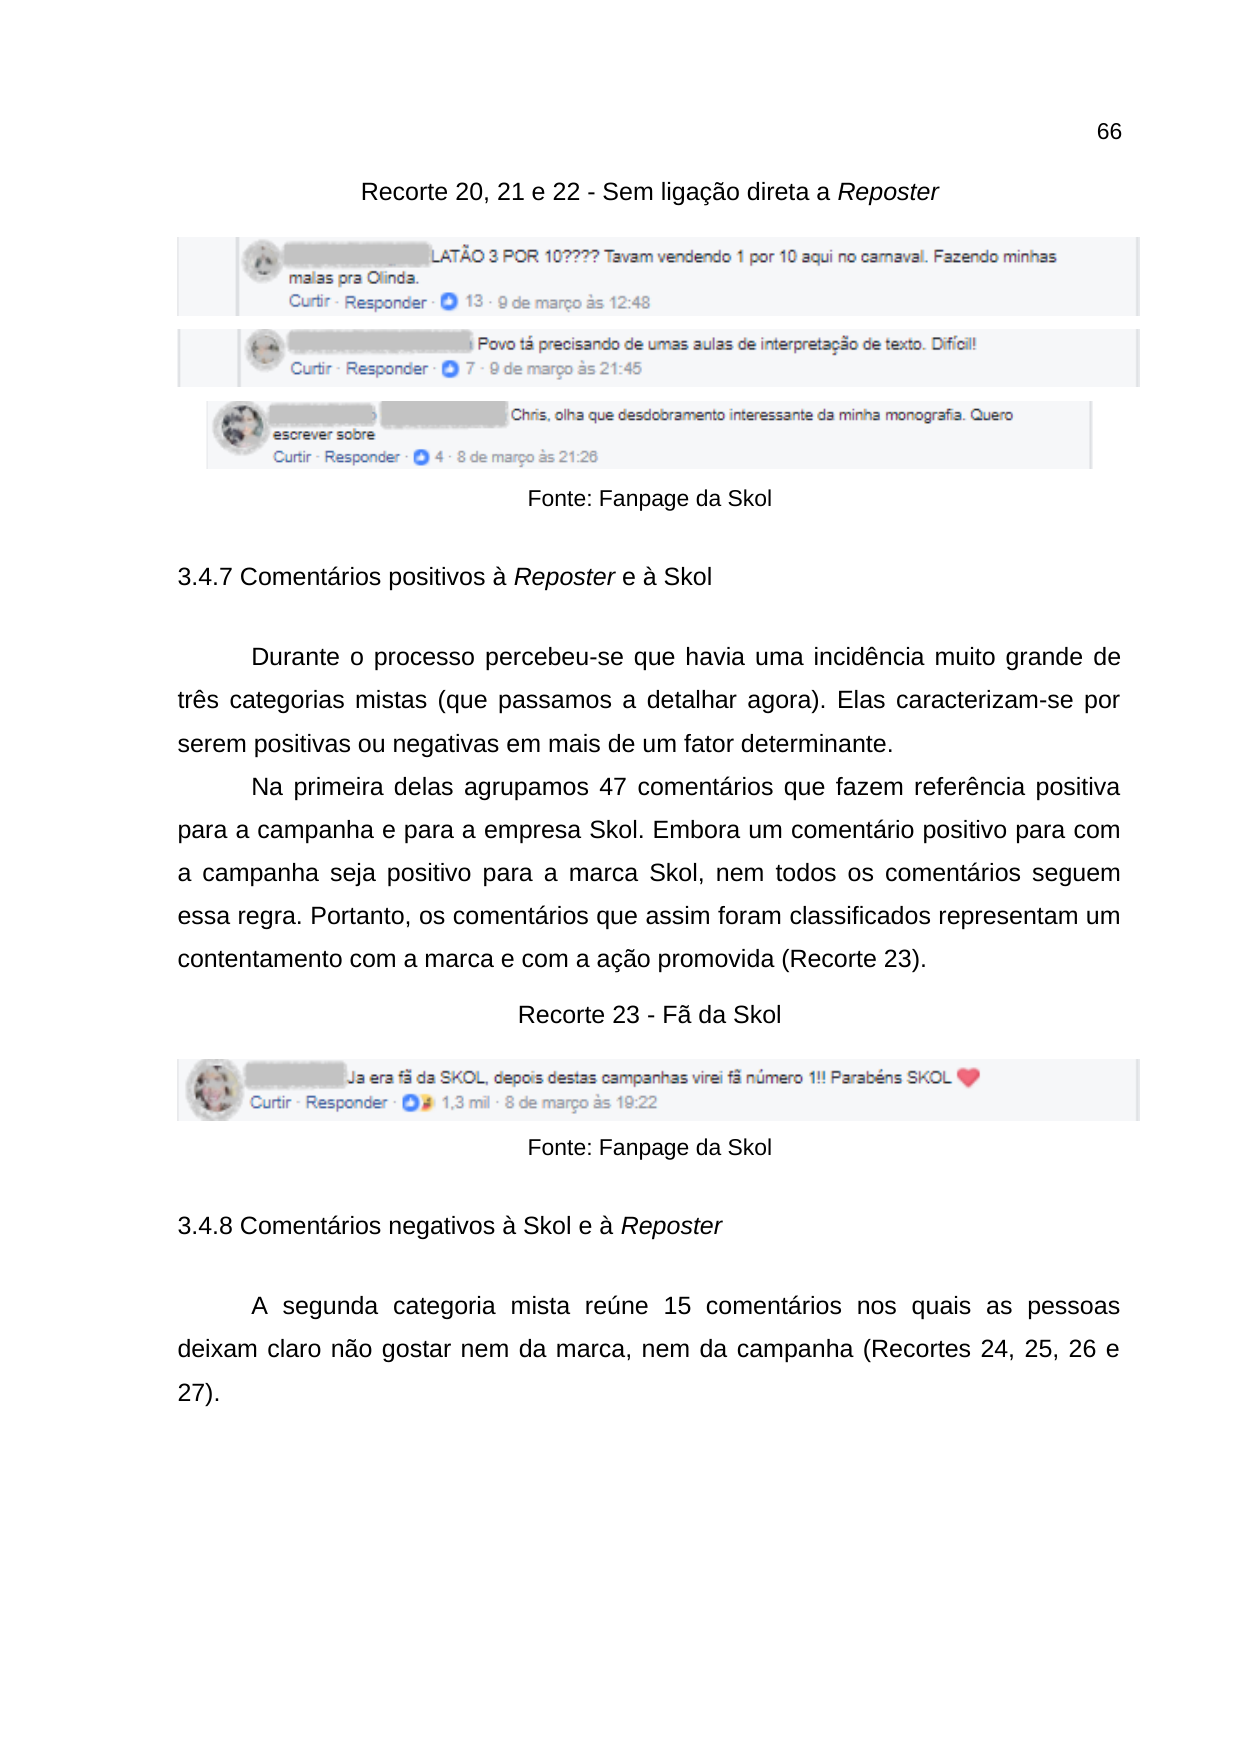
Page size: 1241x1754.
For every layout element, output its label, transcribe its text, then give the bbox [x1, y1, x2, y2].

subtitle 3.4.8 Comentários negativos à Skol e à Reposter [177, 1211, 1122, 1239]
text Durante o processo percebeu-se que havia uma incidência muito grande de três categorias mistas (que passamos a detalhar agora). Elas caracterizam-se por serem positivas ou negativas em mais de um fator determinante. [177, 642, 1122, 757]
text Fonte: Fanpage da Skol [177, 485, 1122, 511]
picture [206, 401, 1093, 469]
picture [177, 237, 1140, 316]
text A segunda categoria mista reúne 15 comentários nos quais as pessoas deixam claro não gostar nem da marca, nem da campanha (Recortes 24, 25, 26 e 27). [177, 1291, 1122, 1406]
picture [177, 329, 1140, 387]
picture [177, 1059, 1140, 1121]
text Fonte: Fanpage da Skol [177, 1121, 1122, 1160]
subtitle 3.4.7 Comentários positivos à Reposter e à Skol [177, 562, 1122, 591]
text Na primeira delas agrupamos 47 comentários que fazem referência positiva para a campanha e para a empresa Skol. Embora um comentário positivo para com a campanha seja positivo para a marca Skol, nem todos os comentários seguem essa regra. Portanto, os comentários que assim foram classificados representam um contentamento com a marca e com a ação promovida (Recorte 23). [177, 772, 1122, 973]
